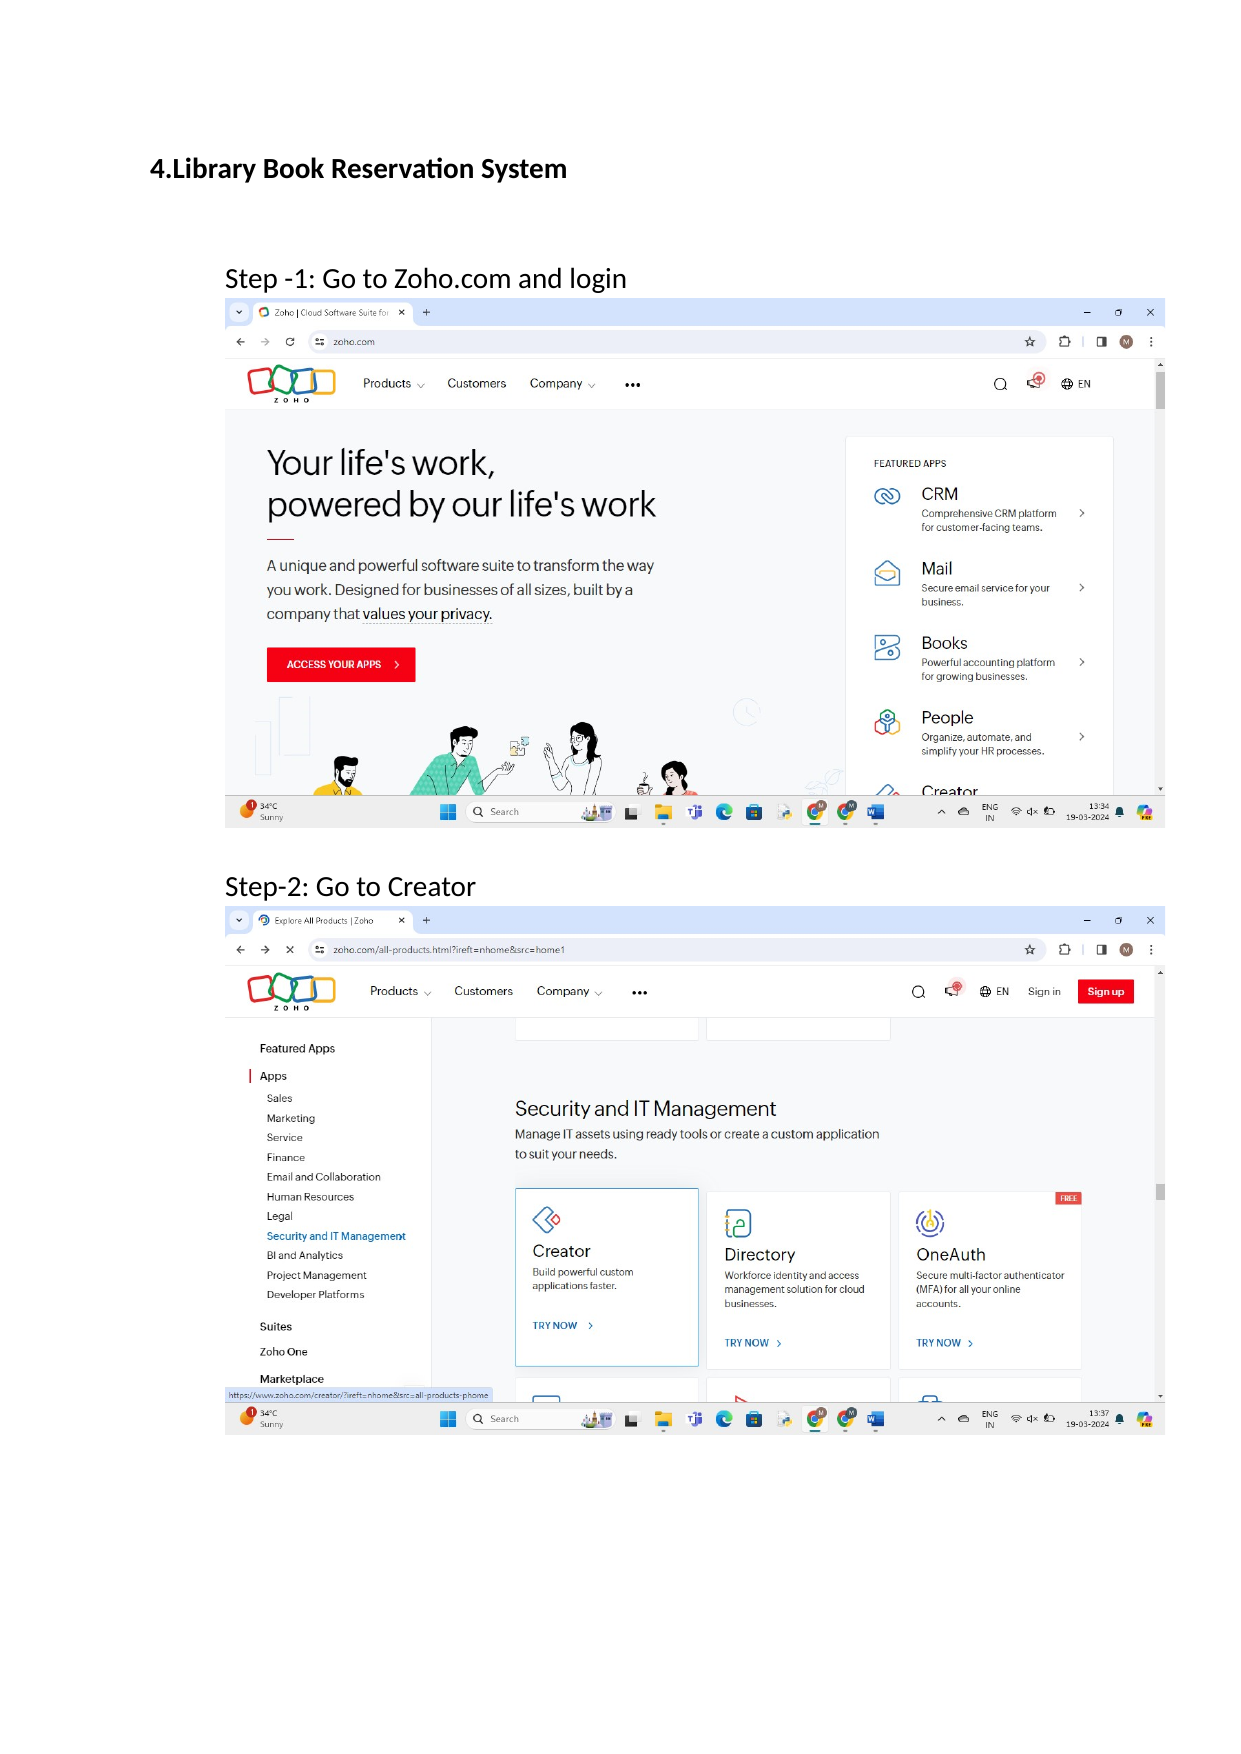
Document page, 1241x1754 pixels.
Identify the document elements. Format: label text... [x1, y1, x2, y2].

list Step -1: Go to Zoho.com and login [225, 260, 1090, 296]
picture [225, 298, 1166, 828]
list Step-2: Go to Creator [225, 868, 1090, 903]
picture [225, 906, 1166, 1435]
text 4.Library Book Reservation System [150, 150, 1090, 186]
